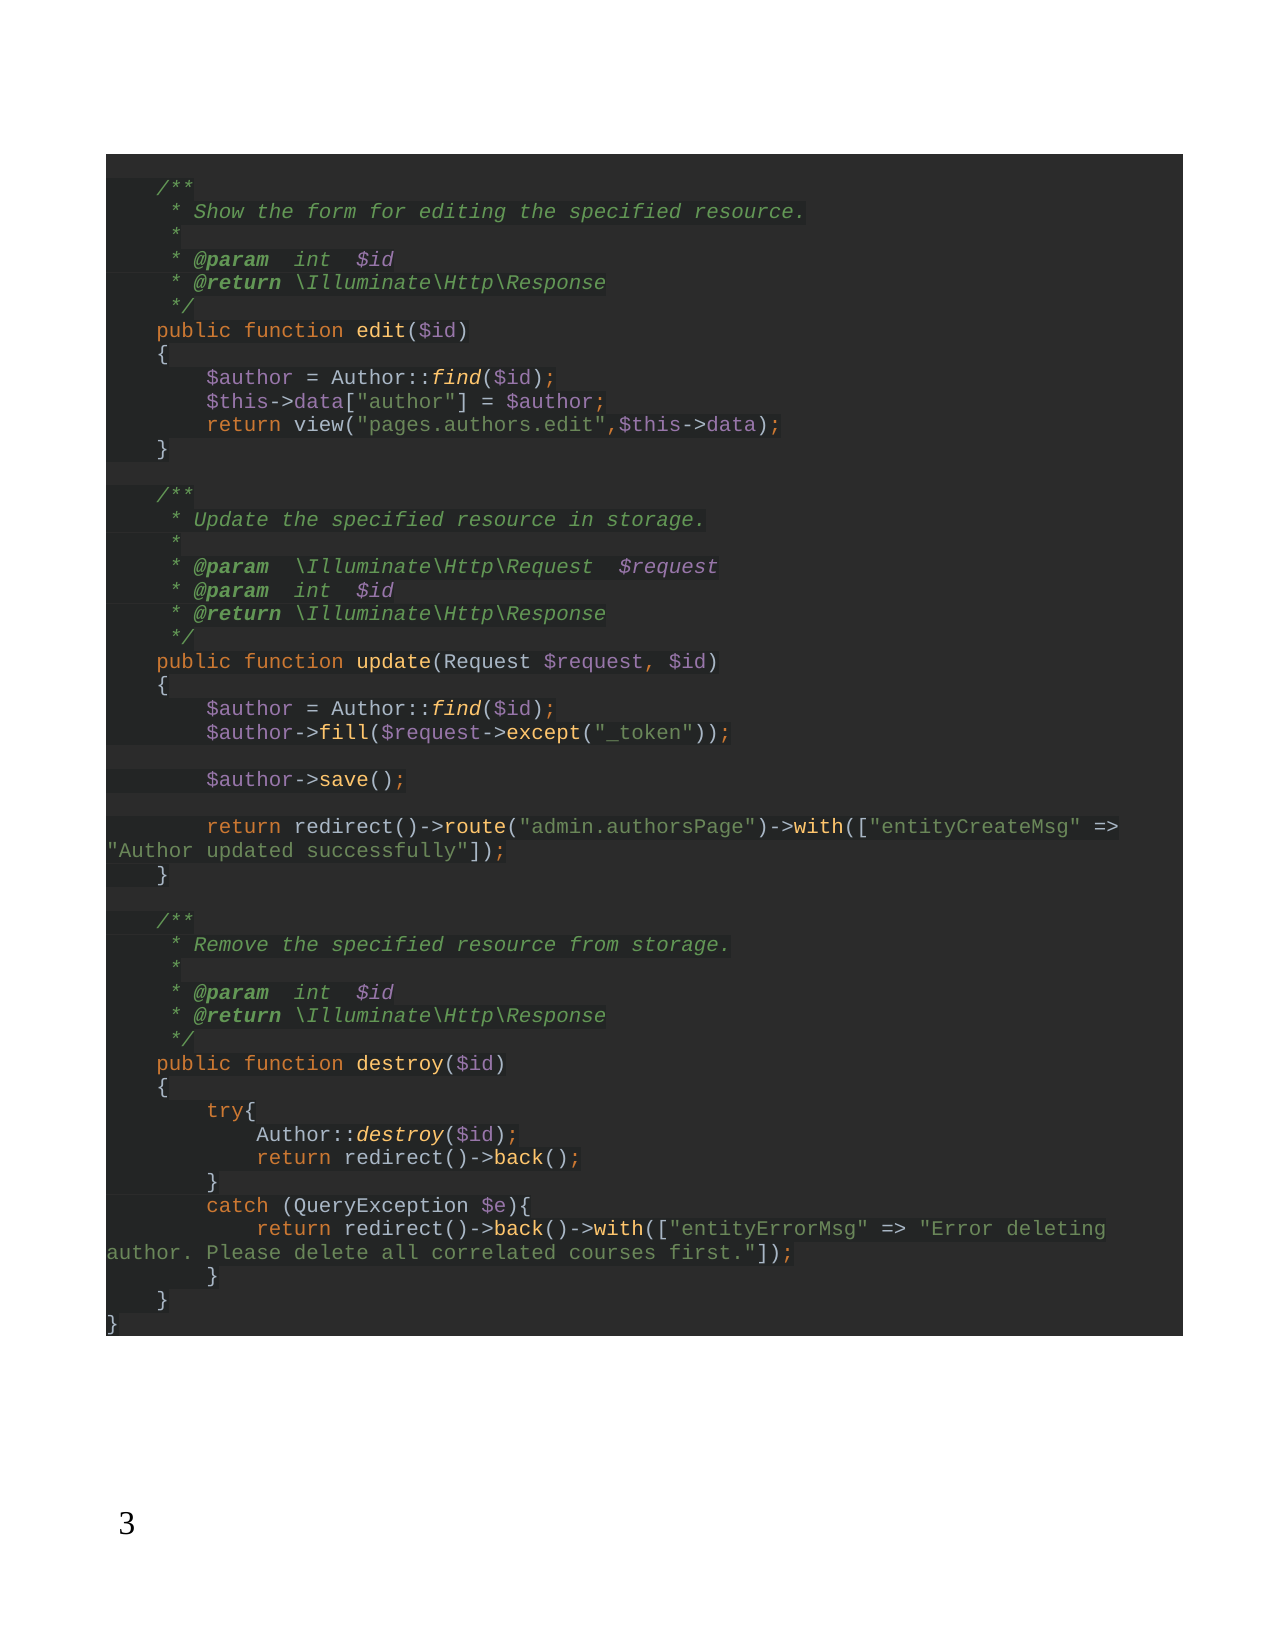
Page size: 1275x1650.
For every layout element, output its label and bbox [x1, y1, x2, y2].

text [106, 154, 1183, 1336]
